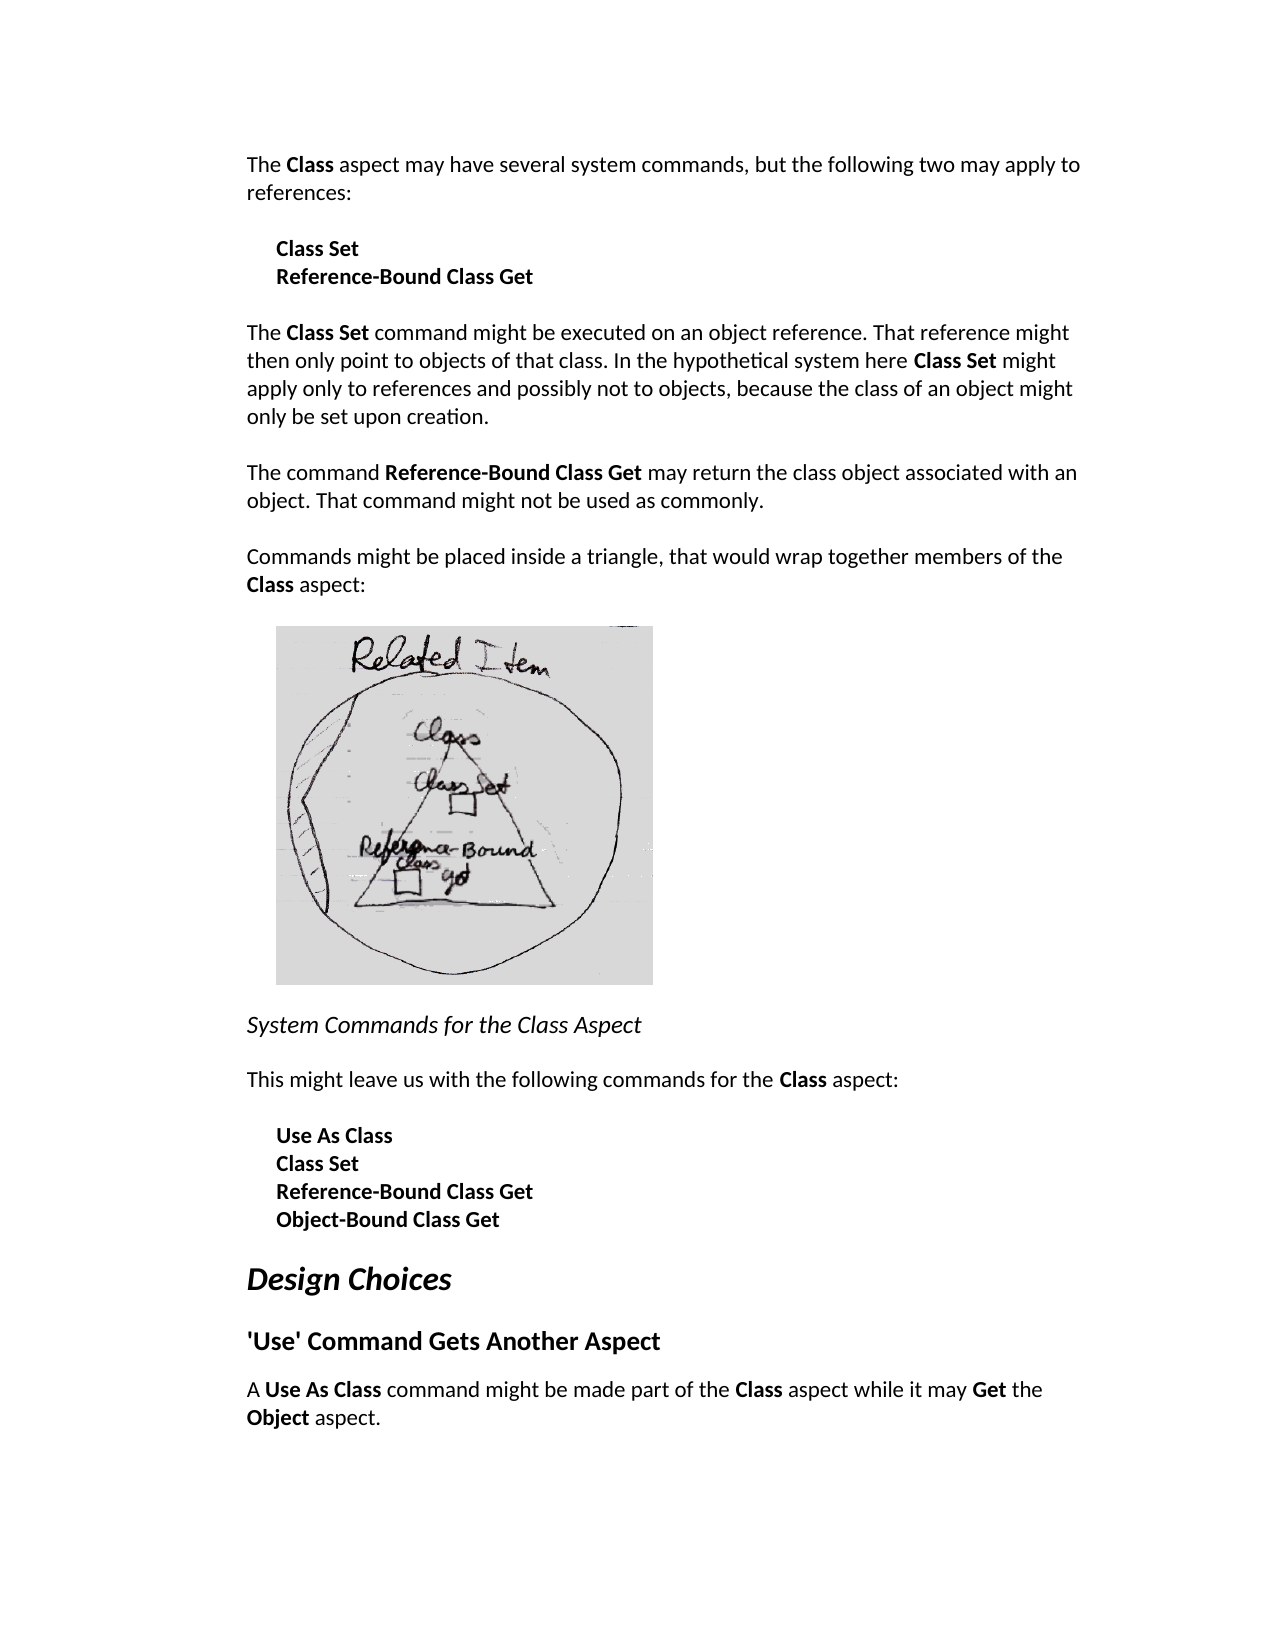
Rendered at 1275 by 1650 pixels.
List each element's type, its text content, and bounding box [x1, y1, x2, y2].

text A Use As Class command might be made part of the Class aspect while it may Get the Object aspect. [247, 1376, 1087, 1432]
text Use As Class [276, 1121, 1087, 1149]
text The Class Set command might be executed on an object reference. That reference might then only point to objects of that class. In the hypothetical system here Class Set might apply only to references and possibly not to objects, because the class of an object might only be set upon creation. [247, 318, 1087, 430]
text Object-Bound Class Get [276, 1205, 1087, 1233]
text Class Set [276, 1149, 1087, 1177]
text The command Reference-Bound Class Get may return the class object associated with an object. That command might not be used as commonly. [247, 458, 1087, 514]
text Commands might be placed inside a triangle, that would wrap together members of the Class aspect: [247, 542, 1087, 598]
subtitle 'Use' Command Gets Another Aspect [247, 1324, 1087, 1357]
subtitle System Commands for the Class Aspect [247, 1009, 1087, 1040]
picture [276, 626, 653, 985]
text Class Set [276, 234, 1087, 262]
text The Class aspect may have several system commands, but the following two may apply to references: [247, 150, 1087, 206]
text Reference-Bound Class Get [276, 1177, 1087, 1205]
subtitle Design Choices [247, 1258, 1087, 1299]
text This might leave us with the following commands for the Class aspect: [247, 1065, 1087, 1093]
text Reference-Bound Class Get [276, 262, 1087, 290]
